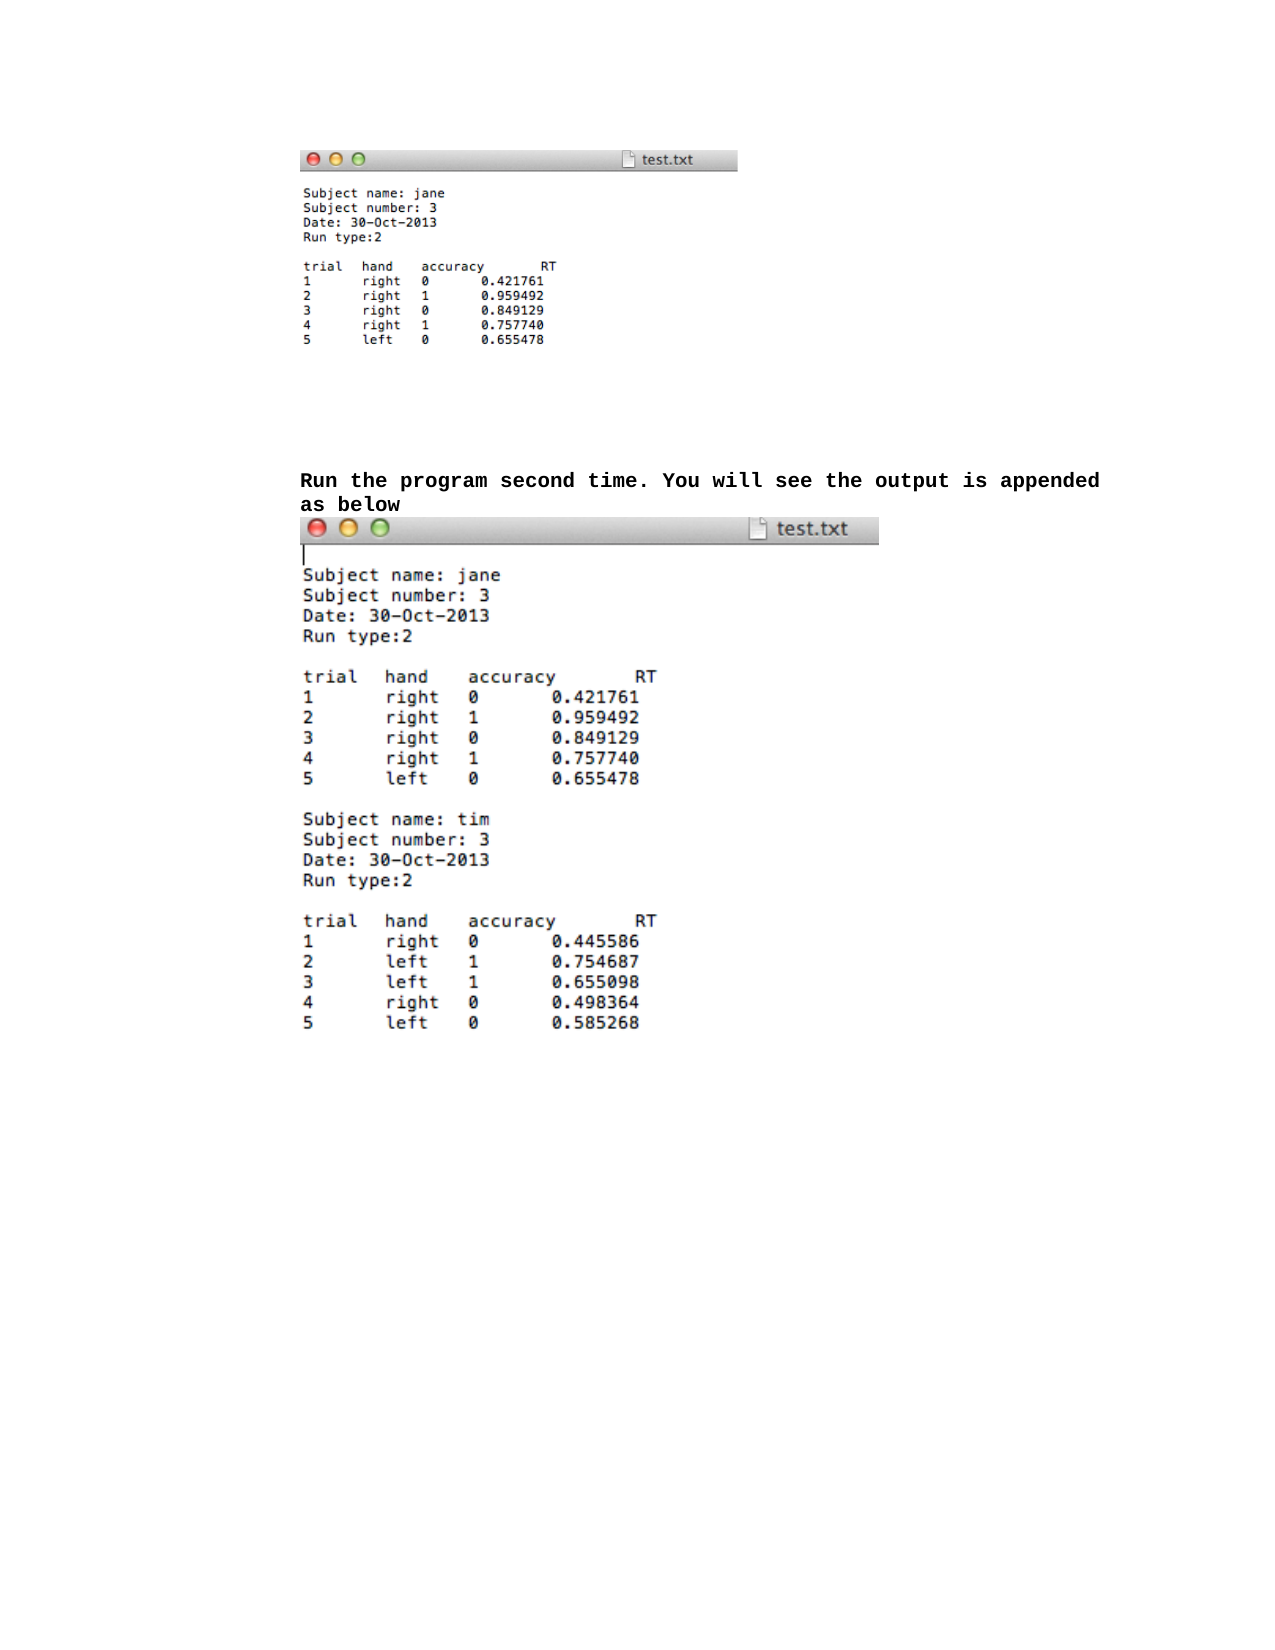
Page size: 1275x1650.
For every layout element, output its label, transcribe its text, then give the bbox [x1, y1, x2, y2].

text Run the program second time. You will see the output is appended as below [300, 470, 1125, 517]
